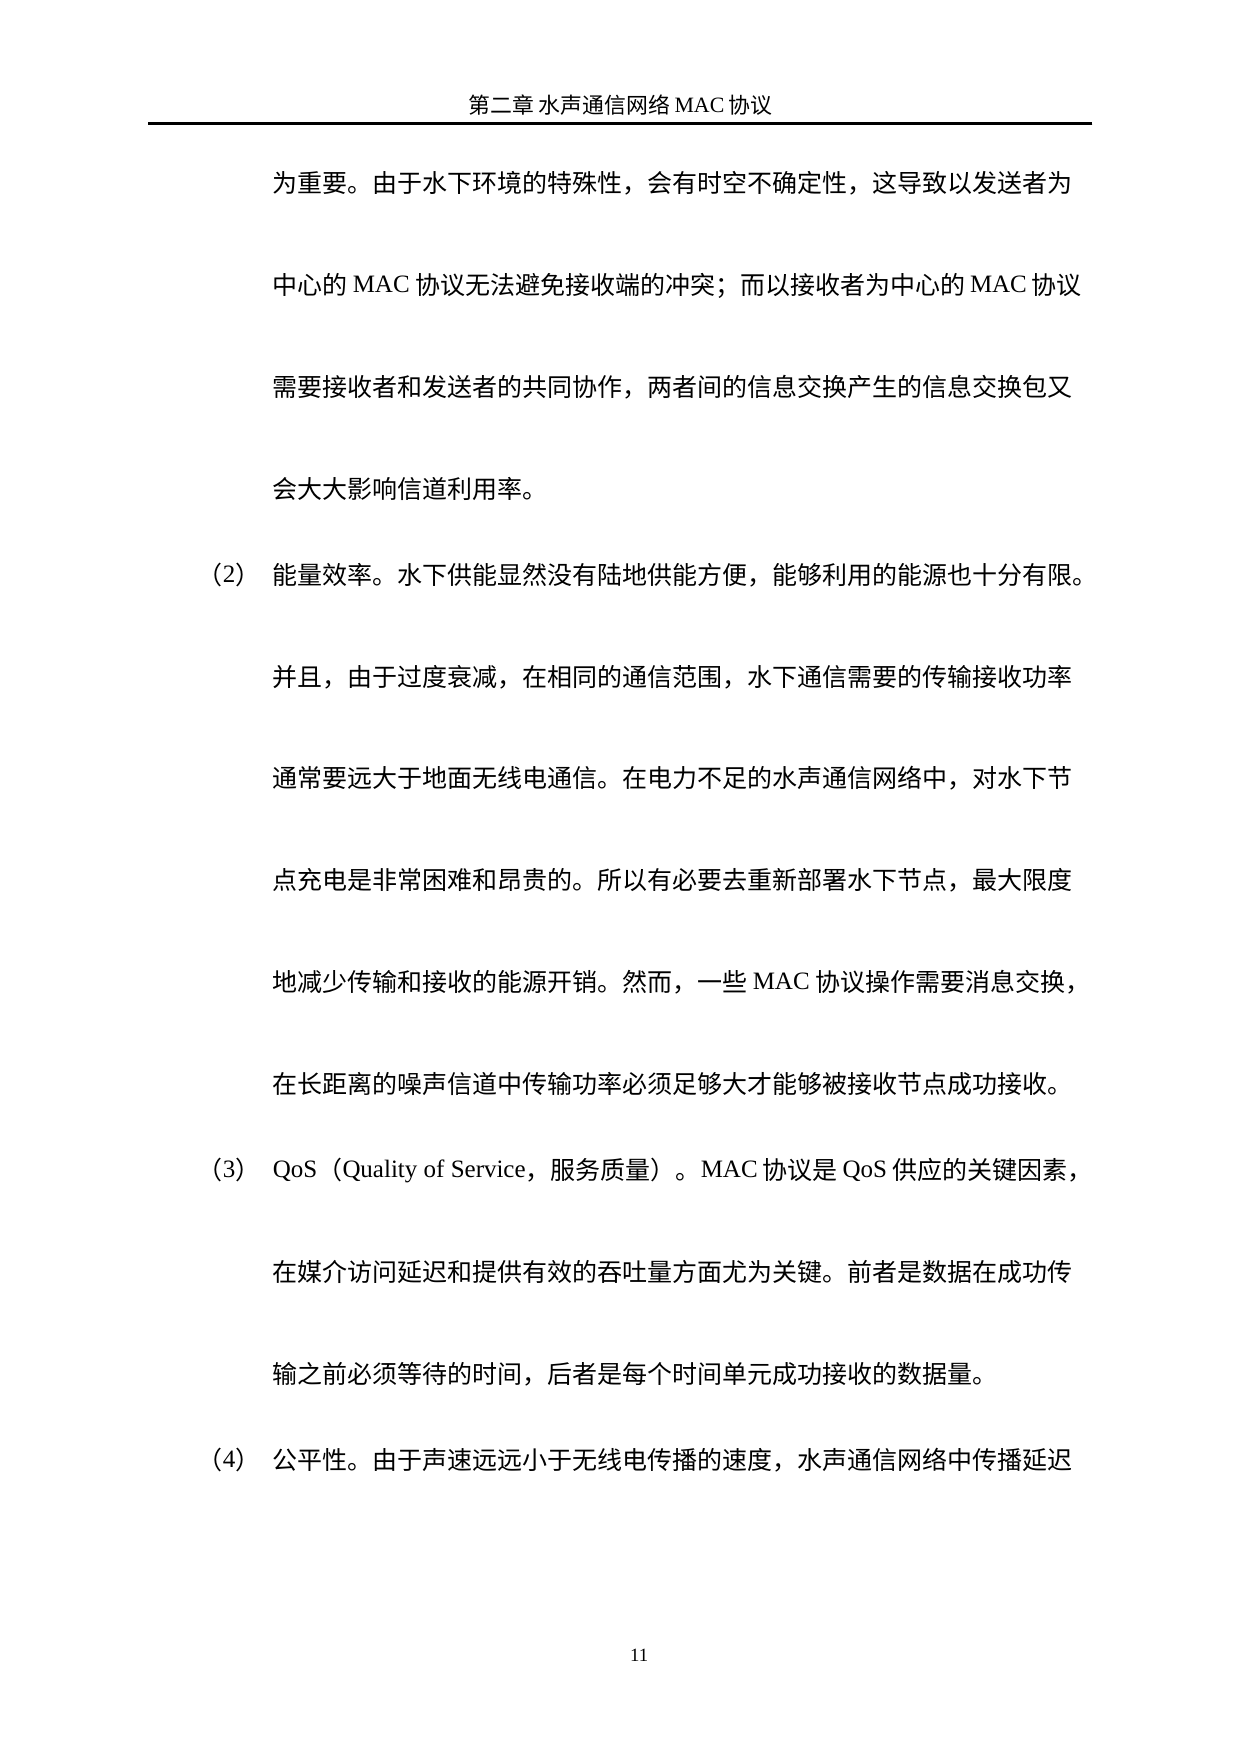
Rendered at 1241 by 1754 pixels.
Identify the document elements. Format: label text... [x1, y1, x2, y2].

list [198, 148, 1092, 521]
list 能量效率。水下供能显然没有陆地供能方便，能够利用的能源也十分有限。并且，由于过度衰减，在相同的通信范围，水下通信需要的传输接收功率通常要远大于地面无线电通信。在电力不足的水声通信网络中，对水下节点充电是非常困难和昂贵的。所以有必要去重新部署水下节点，最大限度地减少传输和接收的能源开销。然而，一些MAC协议操作需要消息交换，在长距离的噪声信道中传输功率必须足够大才能够被接收节点成功接收。 [198, 539, 1092, 1117]
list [198, 1424, 1092, 1492]
list QoS（Quality of Service，服务质量）。MAC协议是QoS供应的关键因素，在媒介访问延迟和提供有效的吞吐量方面尤为关键。前者是数据在成功传输之前必须等待的时间，后者是每个时间单元成功接收的数据量。 [198, 1135, 1092, 1406]
